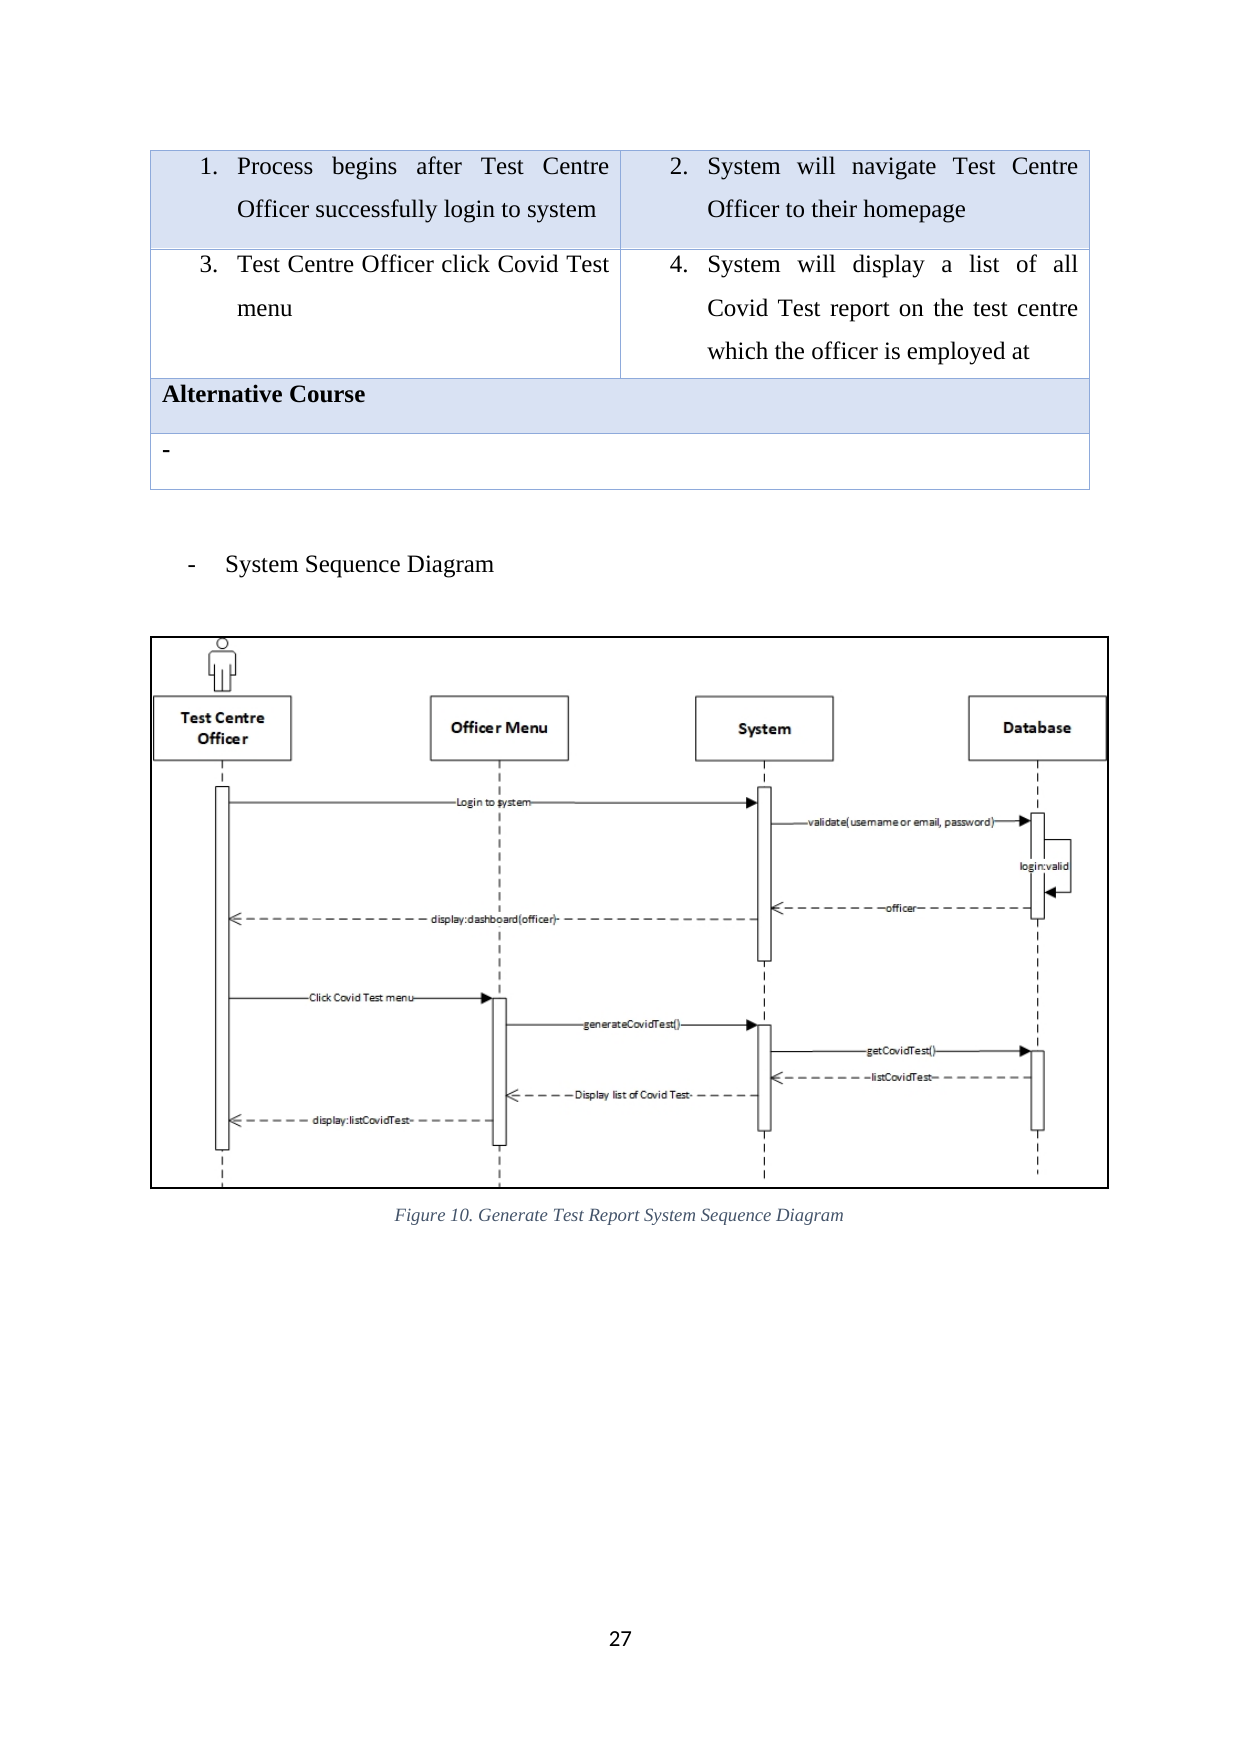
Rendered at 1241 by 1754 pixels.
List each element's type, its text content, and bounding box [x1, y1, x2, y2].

text Figure 10. Generate Test Report System Sequence Diagram [150, 1203, 1090, 1225]
picture [152, 638, 1107, 1187]
table_cell System will navigate Test Centre Officer to their homepage [621, 151, 1089, 248]
table_cell - [151, 434, 1089, 488]
table_cell System will display a list of all Covid Test report on the test centre which the officer is employed at [621, 250, 1089, 378]
table_cell Alternative Course [151, 379, 1089, 433]
table_cell Process begins after Test Centre Officer successfully login to system [151, 151, 620, 248]
list System Sequence Diagram [187, 549, 1090, 578]
table_cell Test Centre Officer click Covid Test menu [151, 250, 620, 378]
